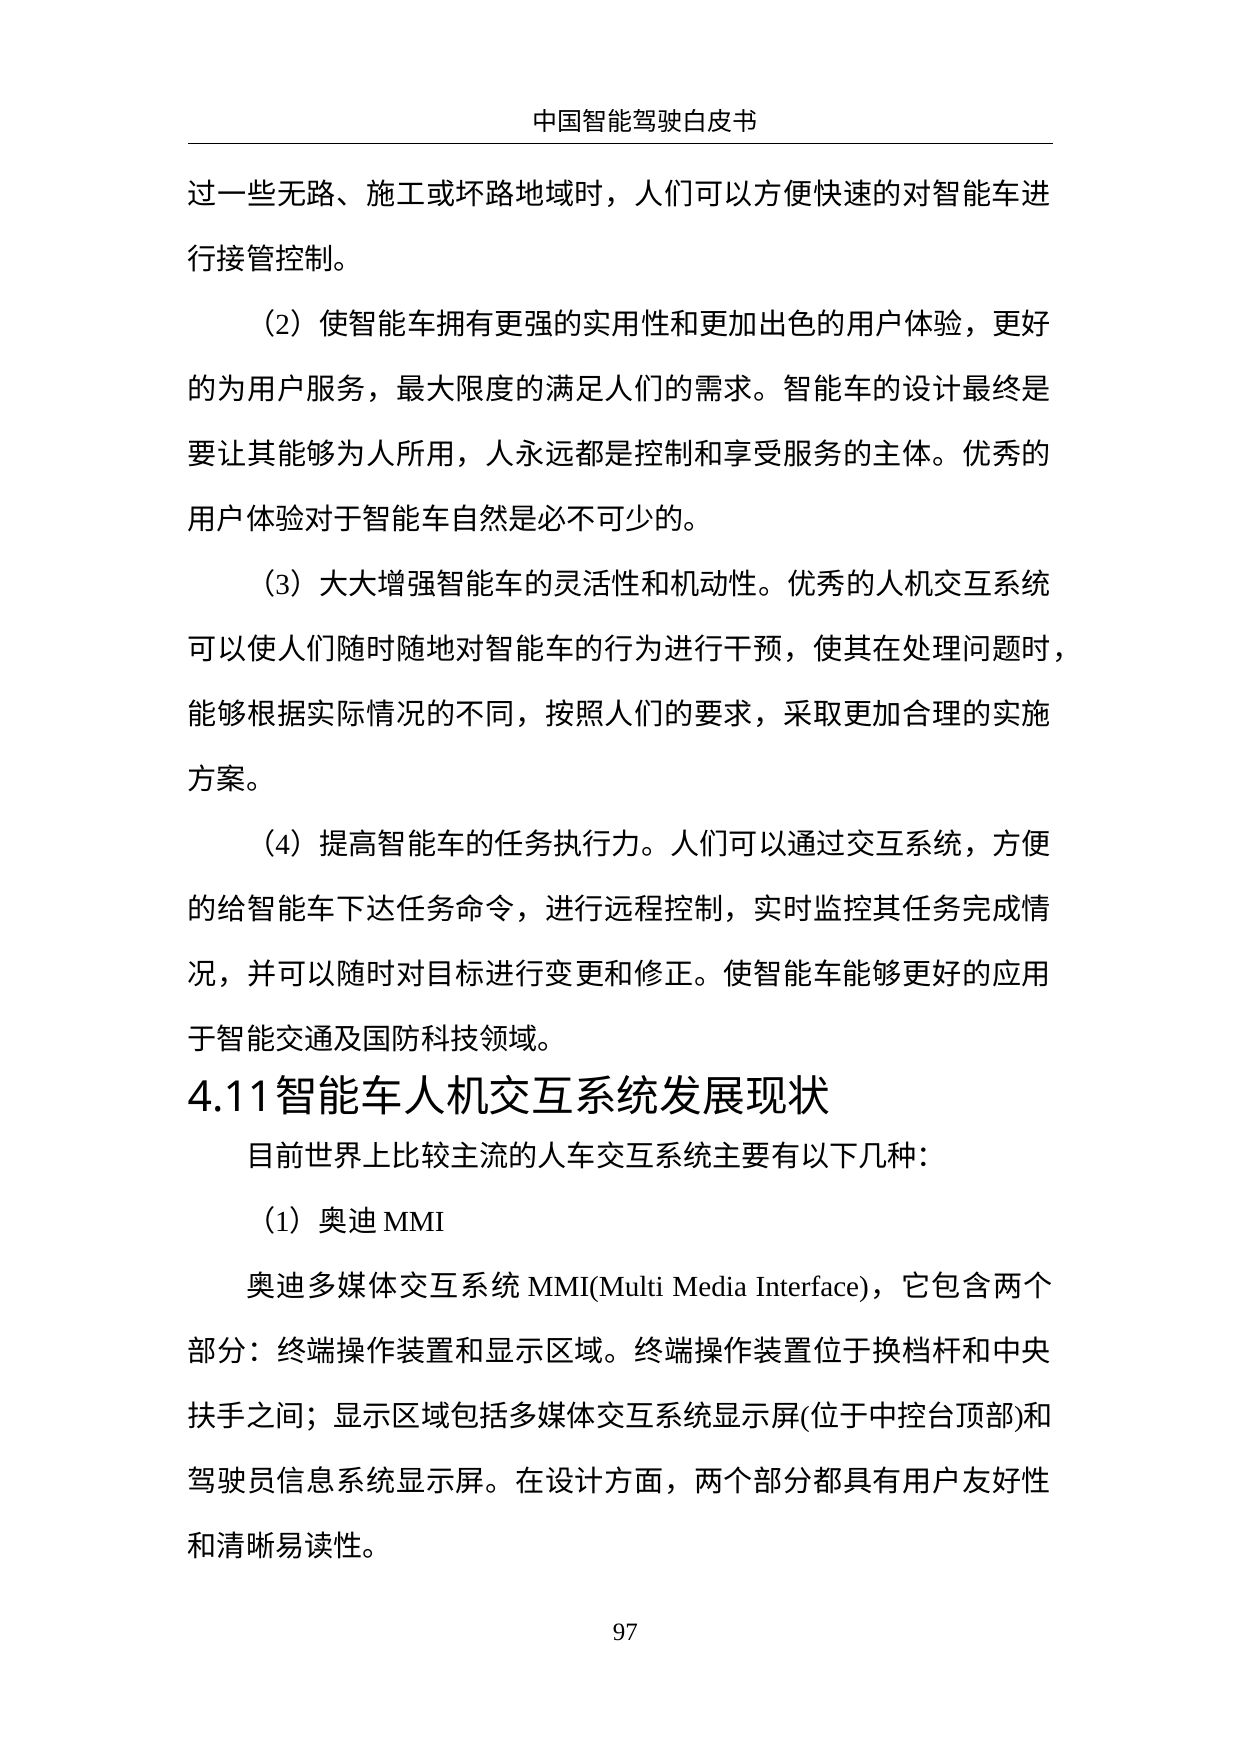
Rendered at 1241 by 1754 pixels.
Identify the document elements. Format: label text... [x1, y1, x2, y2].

text （3）大大增强智能车的灵活性和机动性。优秀的人机交互系统可以使人们随时随地对智能车的行为进行干预，使其在处理问题时，能够根据实际情况的不同，按照人们的要求，采取更加合理的实施方案。 [187, 549, 1053, 809]
text （2）使智能车拥有更强的实用性和更加出色的用户体验，更好的为用户服务，最大限度的满足人们的需求。智能车的设计最终是要让其能够为人所用，人永远都是控制和享受服务的主体。优秀的用户体验对于智能车自然是必不可少的。 [187, 289, 1053, 549]
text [187, 159, 1053, 289]
text （1）奥迪MMI [187, 1186, 1053, 1251]
text 奥迪多媒体交互系统MMI(Multi Media Interface)，它包含两个部分：终端操作装置和显示区域。终端操作装置位于换档杆和中央扶手之间；显示区域包括多媒体交互系统显示屏(位于中控台顶部)和驾驶员信息系统显示屏。在设计方面，两个部分都具有用户友好性和清晰易读性。 [187, 1251, 1053, 1576]
text （4）提高智能车的任务执行力。人们可以通过交互系统，方便的给智能车下达任务命令，进行远程控制，实时监控其任务完成情况，并可以随时对目标进行变更和修正。使智能车能够更好的应用于智能交通及国防科技领域。 [187, 809, 1053, 1069]
subtitle 智能车人机交互系统发展现状 [187, 1069, 1053, 1121]
text 目前世界上比较主流的人车交互系统主要有以下几种： [187, 1121, 1053, 1186]
